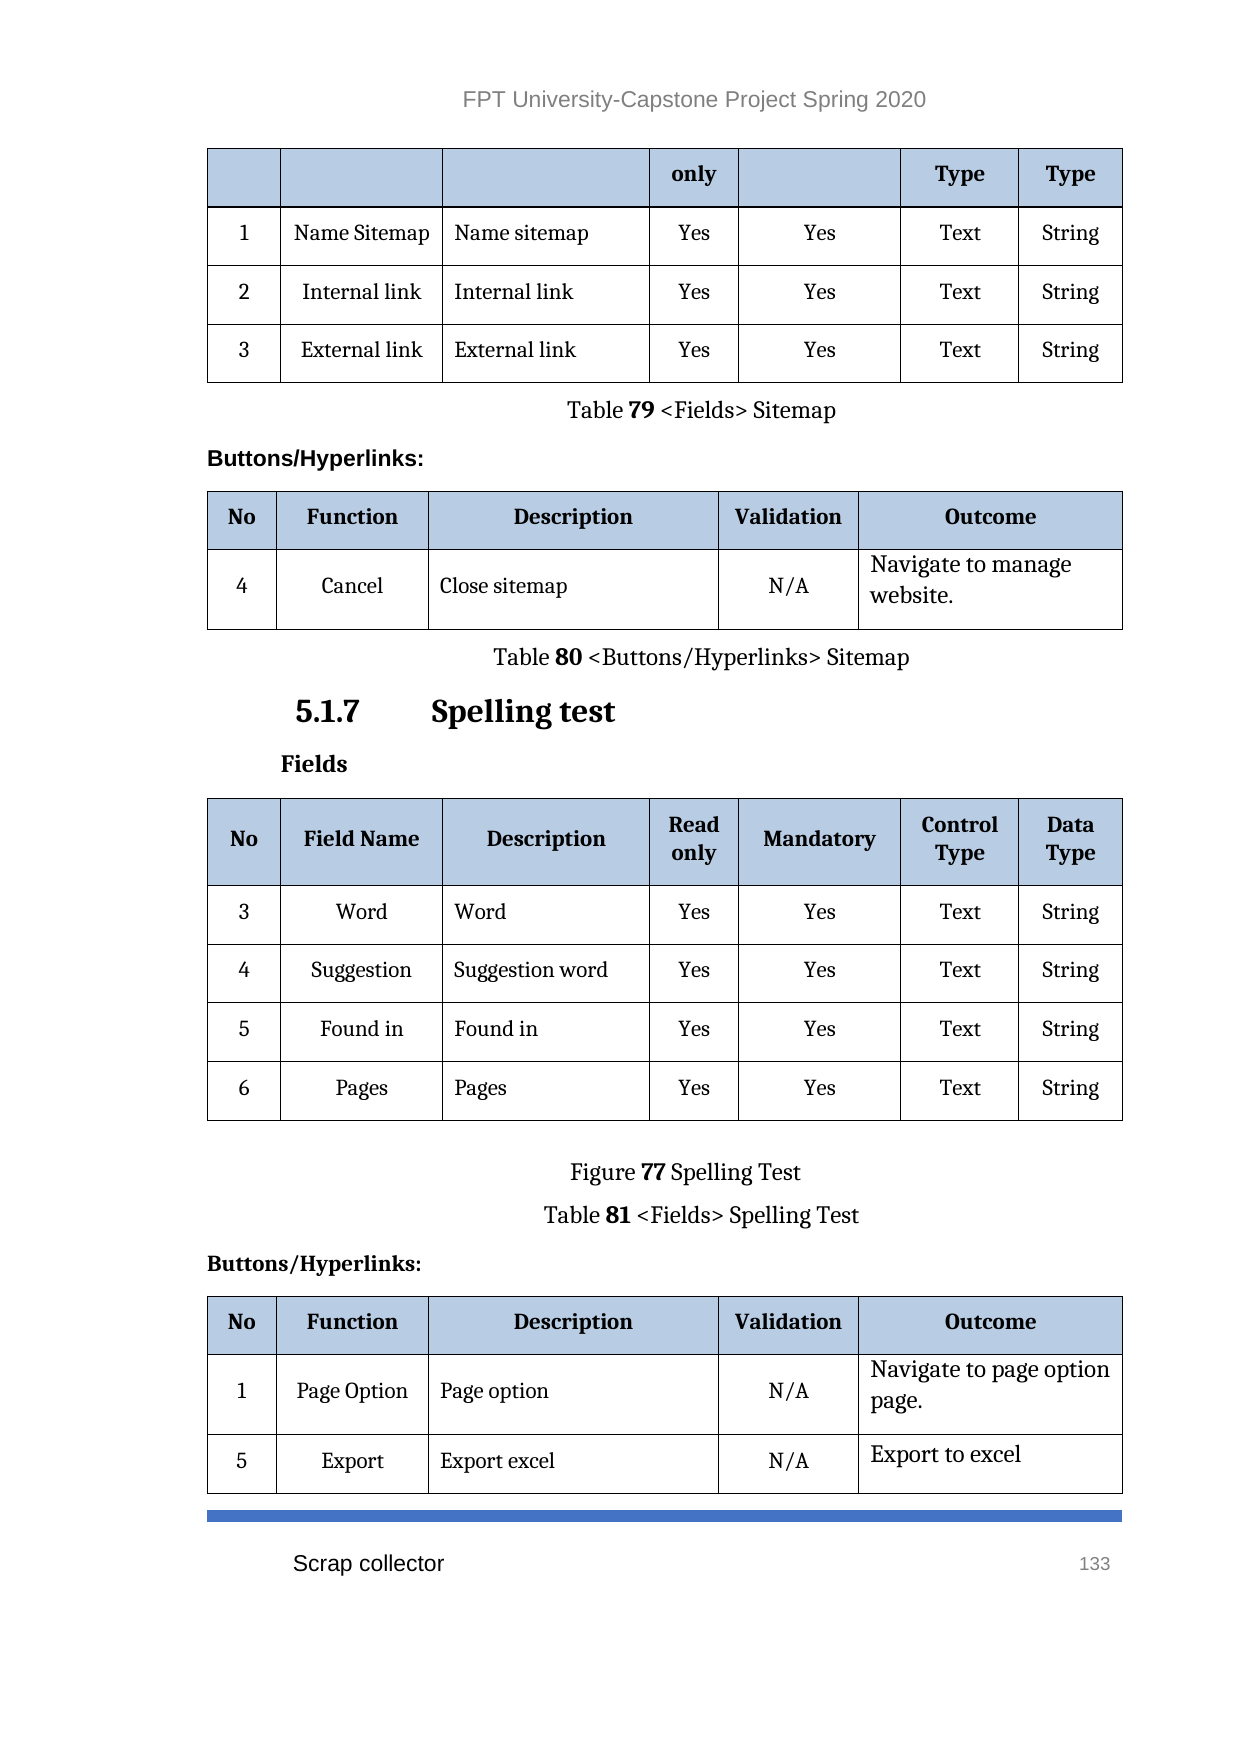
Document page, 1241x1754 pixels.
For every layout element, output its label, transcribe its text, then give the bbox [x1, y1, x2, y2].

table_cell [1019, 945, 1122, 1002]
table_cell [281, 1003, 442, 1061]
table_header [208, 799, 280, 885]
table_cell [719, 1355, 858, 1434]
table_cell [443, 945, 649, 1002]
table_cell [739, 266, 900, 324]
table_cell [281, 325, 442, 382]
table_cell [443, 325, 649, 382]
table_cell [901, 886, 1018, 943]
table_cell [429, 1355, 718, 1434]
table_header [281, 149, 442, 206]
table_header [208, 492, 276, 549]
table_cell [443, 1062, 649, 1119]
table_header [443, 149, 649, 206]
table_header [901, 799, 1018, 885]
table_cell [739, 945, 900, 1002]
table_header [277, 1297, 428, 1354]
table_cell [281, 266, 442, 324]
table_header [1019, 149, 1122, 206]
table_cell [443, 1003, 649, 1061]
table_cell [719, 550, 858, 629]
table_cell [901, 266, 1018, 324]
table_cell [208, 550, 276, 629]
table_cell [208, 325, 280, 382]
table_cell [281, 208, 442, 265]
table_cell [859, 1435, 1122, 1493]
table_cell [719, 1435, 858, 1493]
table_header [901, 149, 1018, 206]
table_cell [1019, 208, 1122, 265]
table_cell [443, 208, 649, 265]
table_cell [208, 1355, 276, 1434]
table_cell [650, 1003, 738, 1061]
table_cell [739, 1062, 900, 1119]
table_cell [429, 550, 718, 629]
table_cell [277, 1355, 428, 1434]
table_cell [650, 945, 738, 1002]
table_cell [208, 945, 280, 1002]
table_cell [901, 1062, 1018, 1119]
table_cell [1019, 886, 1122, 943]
text Buttons/Hyperlinks: [207, 1250, 1122, 1277]
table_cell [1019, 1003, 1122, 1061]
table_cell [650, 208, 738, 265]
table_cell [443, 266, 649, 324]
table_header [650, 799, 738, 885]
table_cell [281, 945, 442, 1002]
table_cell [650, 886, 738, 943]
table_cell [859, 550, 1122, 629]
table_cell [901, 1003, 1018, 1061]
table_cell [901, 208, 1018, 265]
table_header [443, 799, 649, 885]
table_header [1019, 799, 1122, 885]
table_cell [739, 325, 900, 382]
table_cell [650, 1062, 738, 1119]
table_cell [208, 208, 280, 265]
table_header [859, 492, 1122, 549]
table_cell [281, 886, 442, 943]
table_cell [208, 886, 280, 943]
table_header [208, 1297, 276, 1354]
text Fields [207, 750, 1122, 779]
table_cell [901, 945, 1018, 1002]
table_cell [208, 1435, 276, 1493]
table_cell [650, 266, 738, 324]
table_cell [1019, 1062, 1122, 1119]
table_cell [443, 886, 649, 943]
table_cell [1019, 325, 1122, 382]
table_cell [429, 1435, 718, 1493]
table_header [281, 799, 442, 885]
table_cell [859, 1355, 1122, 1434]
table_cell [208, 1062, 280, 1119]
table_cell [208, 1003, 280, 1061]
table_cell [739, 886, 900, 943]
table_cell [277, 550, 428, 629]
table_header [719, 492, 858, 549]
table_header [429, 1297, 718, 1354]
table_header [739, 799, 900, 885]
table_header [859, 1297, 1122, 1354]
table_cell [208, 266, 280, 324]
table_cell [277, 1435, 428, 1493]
text Buttons/Hyperlinks: [207, 445, 1122, 472]
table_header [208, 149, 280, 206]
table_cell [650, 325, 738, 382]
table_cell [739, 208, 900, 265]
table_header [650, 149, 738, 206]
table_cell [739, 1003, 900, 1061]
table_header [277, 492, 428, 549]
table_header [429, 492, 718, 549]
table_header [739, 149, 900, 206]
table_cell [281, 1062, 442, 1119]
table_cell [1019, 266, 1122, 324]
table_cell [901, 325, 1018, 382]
subtitle Spelling test [295, 692, 1122, 730]
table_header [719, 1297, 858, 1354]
